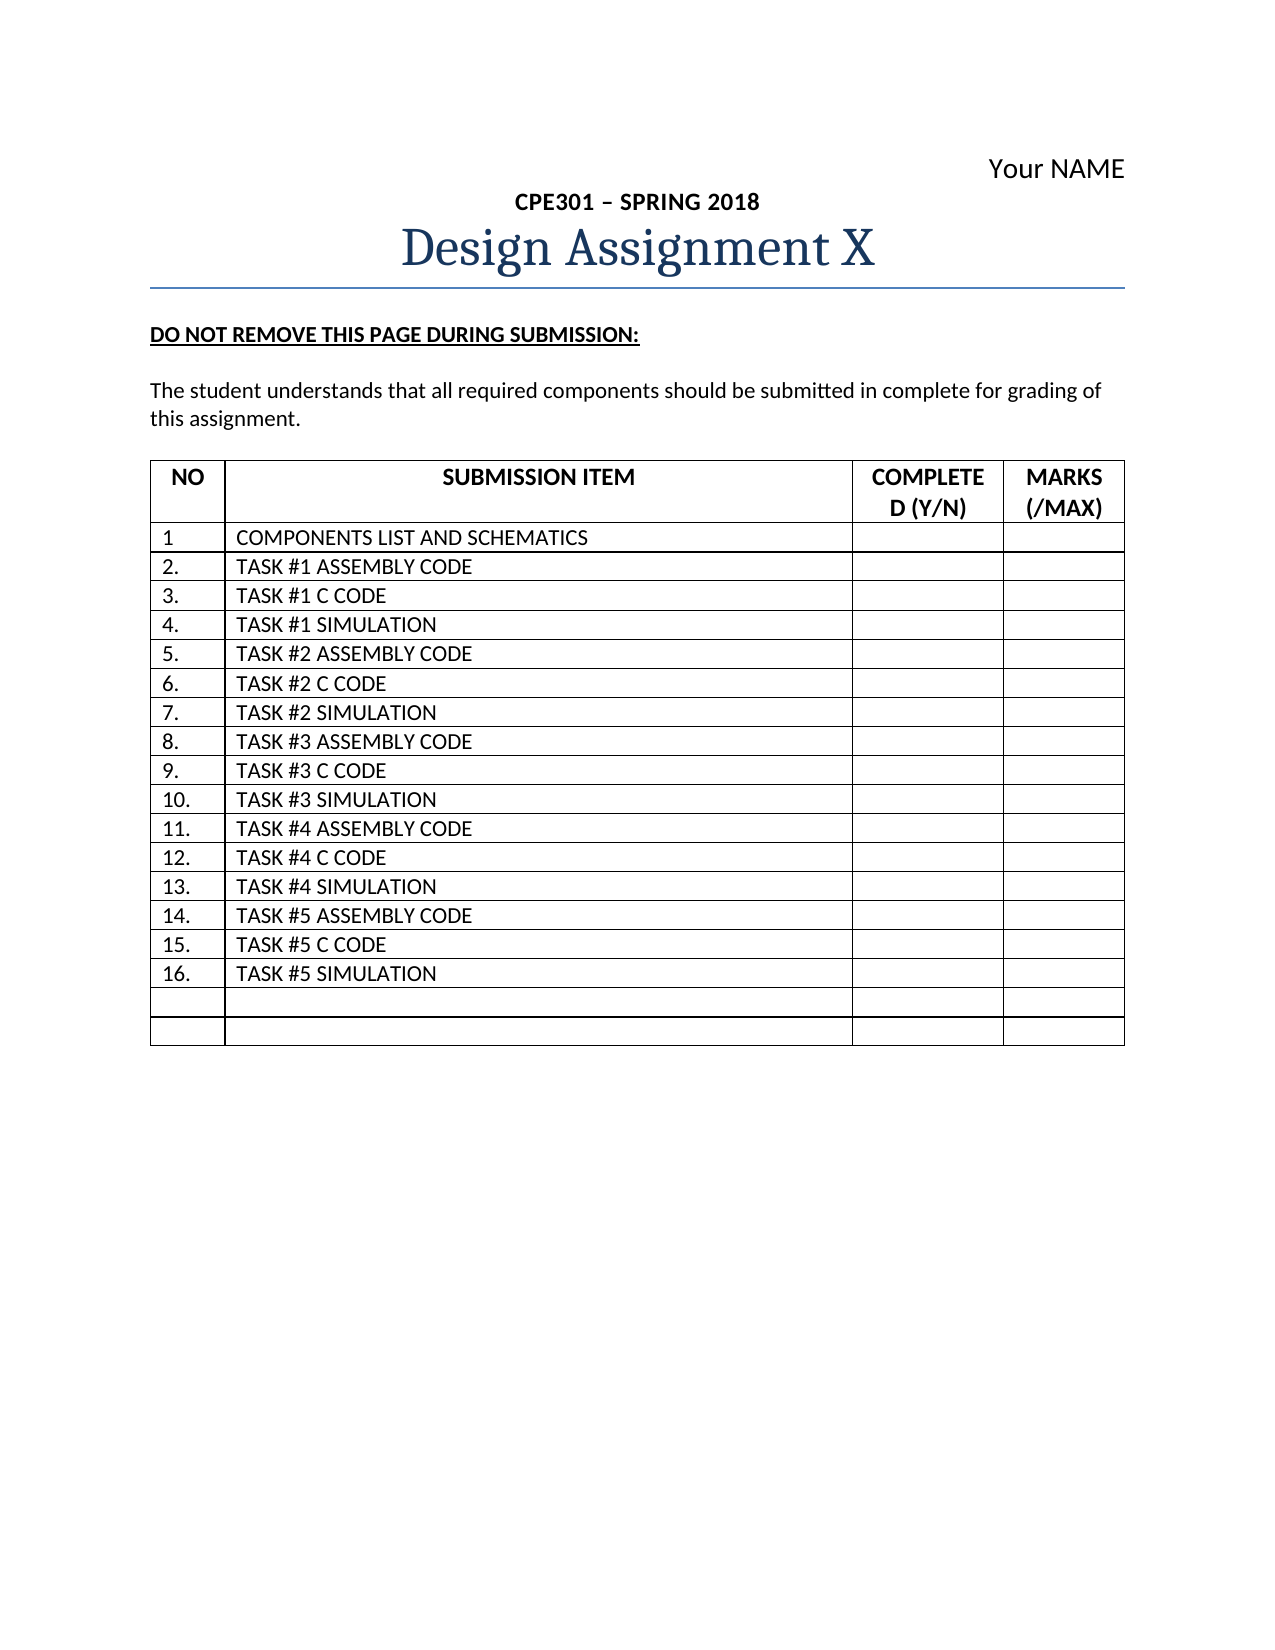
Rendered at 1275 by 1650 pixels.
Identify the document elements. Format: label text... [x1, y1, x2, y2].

table_cell [1004, 727, 1124, 755]
table_cell [226, 1018, 852, 1045]
table_cell [1004, 756, 1124, 784]
table_cell COMPONENTS LIST AND SCHEMATICS [226, 523, 852, 551]
table_cell 9. [151, 756, 224, 784]
table_cell [853, 611, 1003, 638]
table_cell [1004, 611, 1124, 638]
text CPE301 – SPRING 2018 [150, 186, 1125, 216]
table_cell [853, 640, 1003, 668]
table_cell [1004, 814, 1124, 842]
table_cell TASK #4 ASSEMBLY CODE [226, 814, 852, 842]
table_cell [853, 901, 1003, 929]
table_cell [853, 1018, 1003, 1045]
table_cell [1004, 930, 1124, 958]
table_cell 12. [151, 843, 224, 871]
table_header COMPLETED (Y/N) [853, 461, 1003, 522]
table_header MARKS (/MAX) [1004, 461, 1124, 522]
table_cell 16. [151, 959, 224, 987]
table_cell [853, 785, 1003, 813]
table_cell 13. [151, 872, 224, 900]
table_cell TASK #2 SIMULATION [226, 698, 852, 726]
table_cell [853, 581, 1003, 609]
table_cell TASK #1 SIMULATION [226, 611, 852, 638]
table_cell [1004, 669, 1124, 697]
table_cell [853, 814, 1003, 842]
text Your NAME [150, 150, 1125, 186]
table_cell 5. [151, 640, 224, 668]
text DO NOT REMOVE THIS PAGE DURING SUBMISSION: [150, 320, 1125, 348]
table_cell [1004, 785, 1124, 813]
table_cell TASK #1 C CODE [226, 581, 852, 609]
table_cell [853, 669, 1003, 697]
table_cell 2. [151, 553, 224, 580]
table_cell [853, 930, 1003, 958]
table_cell [151, 988, 224, 1016]
table_cell [1004, 901, 1124, 929]
title Design Assignment X [150, 216, 1125, 287]
table_cell 6. [151, 669, 224, 697]
table_cell 14. [151, 901, 224, 929]
table_cell [1004, 1018, 1124, 1045]
table_cell 10. [151, 785, 224, 813]
table_cell [1004, 553, 1124, 580]
table_cell 8. [151, 727, 224, 755]
table_cell [226, 988, 852, 1016]
table_cell [151, 1018, 224, 1045]
table_cell TASK #5 SIMULATION [226, 959, 852, 987]
table_cell [853, 553, 1003, 580]
table_cell TASK #5 ASSEMBLY CODE [226, 901, 852, 929]
table_cell [853, 959, 1003, 987]
table_cell [853, 698, 1003, 726]
table_cell [1004, 698, 1124, 726]
table_cell [853, 843, 1003, 871]
table_cell TASK #3 SIMULATION [226, 785, 852, 813]
table_cell [1004, 988, 1124, 1016]
table_cell [853, 727, 1003, 755]
table_cell 15. [151, 930, 224, 958]
table_cell 4. [151, 611, 224, 638]
table_cell [1004, 523, 1124, 551]
table_cell 3. [151, 581, 224, 609]
table_cell TASK #4 SIMULATION [226, 872, 852, 900]
table_cell TASK #5 C CODE [226, 930, 852, 958]
table_cell [853, 988, 1003, 1016]
text The student understands that all required components should be submitted in complete for grading of this assignment. [150, 376, 1125, 432]
table_cell 1 [151, 523, 224, 551]
table_cell [1004, 640, 1124, 668]
table_cell [853, 872, 1003, 900]
table_cell TASK #2 ASSEMBLY CODE [226, 640, 852, 668]
table_cell 7. [151, 698, 224, 726]
table_header NO [151, 461, 224, 522]
table_cell [1004, 872, 1124, 900]
table_cell TASK #3 C CODE [226, 756, 852, 784]
table_cell [1004, 843, 1124, 871]
table_cell TASK #1 ASSEMBLY CODE [226, 553, 852, 580]
table_cell [1004, 581, 1124, 609]
table_cell 11. [151, 814, 224, 842]
table_cell TASK #3 ASSEMBLY CODE [226, 727, 852, 755]
table_cell [853, 756, 1003, 784]
table_header SUBMISSION ITEM [226, 461, 852, 522]
table_cell TASK #2 C CODE [226, 669, 852, 697]
table_cell [853, 523, 1003, 551]
table_cell [1004, 959, 1124, 987]
table_cell TASK #4 C CODE [226, 843, 852, 871]
